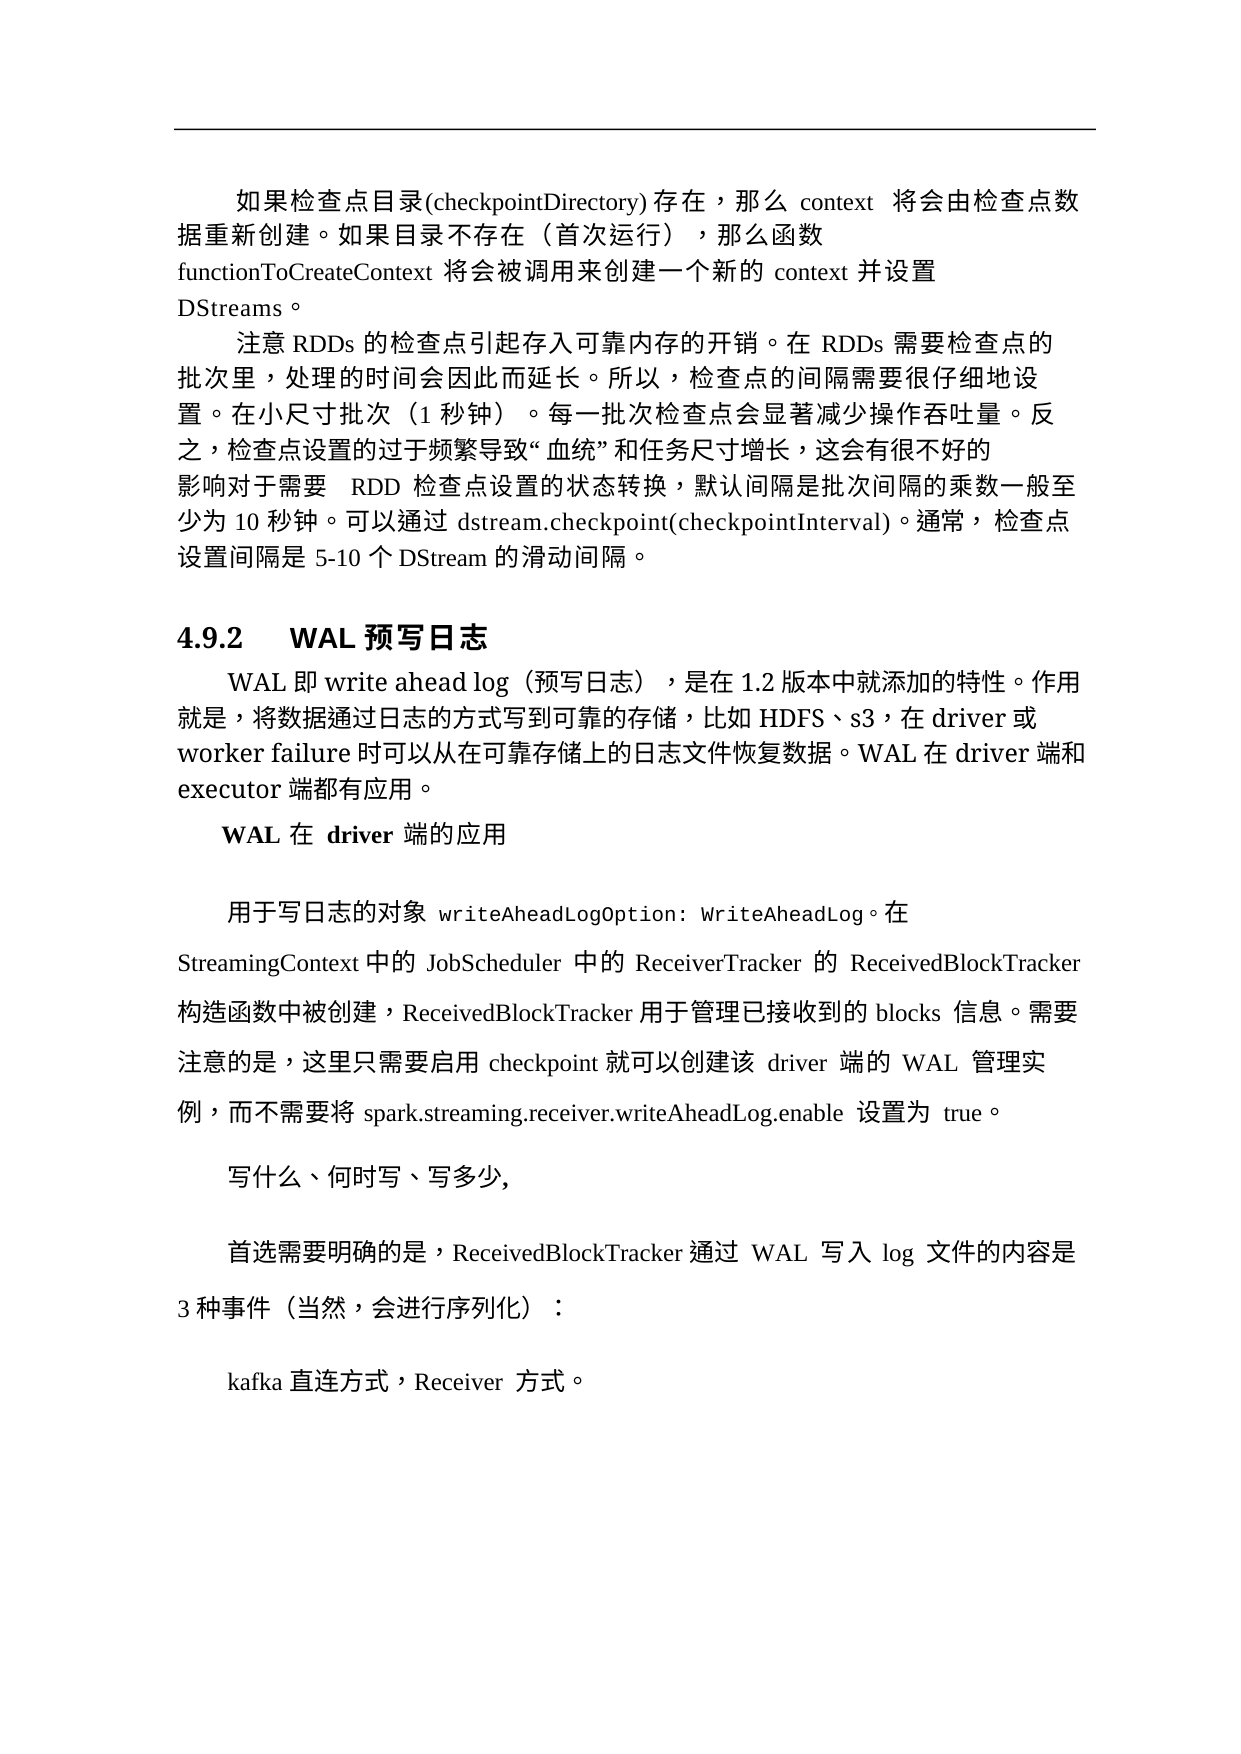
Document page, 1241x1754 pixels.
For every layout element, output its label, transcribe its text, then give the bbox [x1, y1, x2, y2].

subtitle WAL 即 write ahead log（预写日志），是在 1.2 版本中就添加的特性。作用就是，将数据通过日志的方式写到可靠的存储，比如 HDFS、s3，在 driver 或worker failure 时可以从在可靠存储上的日志文件恢复数据。WAL 在 driver 端和executor 端都有应用。 [177, 665, 1103, 806]
subtitle 注意 RDDs 的检查点引起存入可靠内存的开销。在 RDDs 需要检查点的批次里，处理的时间会因此而延长。所以，检查点的间隔需要很仔细地设 置。在小尺寸批次（1 秒钟）。每一批次检查点会显著减少操作吞吐量。反之，检查点设置的过于频繁导致“ 血统” 和任务尺寸增长，这会有很不好的 [177, 325, 1073, 466]
subtitle 据重新创建。如果目录不存在（首次运行），那么函数functionToCreateContext 将会被调用来创建一个新的 context 并设置DStreams。 [177, 218, 963, 323]
subtitle 影响对于需要 RDD 检查点设置的状态转换，默认间隔是批次间隔的乘数一般至少为 10 秒钟。可以通过 dstream.checkpoint(checkpointInterval)。通常， 检查点设置间隔是 5-10 个 DStream 的滑动间隔。 [177, 468, 1083, 574]
text WAL 在 driver 端的应用 [221, 817, 1159, 851]
subtitle 如果检查点目录(checkpointDirectory) 存在，那么 context 将会由检查点数 [236, 186, 1159, 216]
subtitle 例，而不需要将 spark.streaming.receiver.writeAheadLog.enable 设置为 true。 [177, 1095, 1159, 1129]
subtitle kafka 直连方式，Receiver 方式。 [227, 1363, 1159, 1397]
subtitle 写什么、何时写、写多少, [227, 1160, 1159, 1194]
subtitle 首选需要明确的是，ReceivedBlockTracker 通过 WAL 写入 log 文件的内容是 [227, 1235, 1159, 1269]
subtitle 用于写日志的对象 writeAheadLogOption: WriteAheadLog。在StreamingContext 中的 JobScheduler 中的 ReceiverTracker 的 ReceivedBlockTracker 构造函数中被创建，ReceivedBlockTracker 用于管理已接收到的 blocks 信息。需要注意的是，这里只需要启用 checkpoint 就可以创建该 driver 端的 WAL 管理实 [177, 895, 1091, 1079]
subtitle 3 种事件（当然，会进行序列化）： [177, 1291, 1159, 1325]
subtitle WAL 预写日志 [177, 617, 1159, 657]
